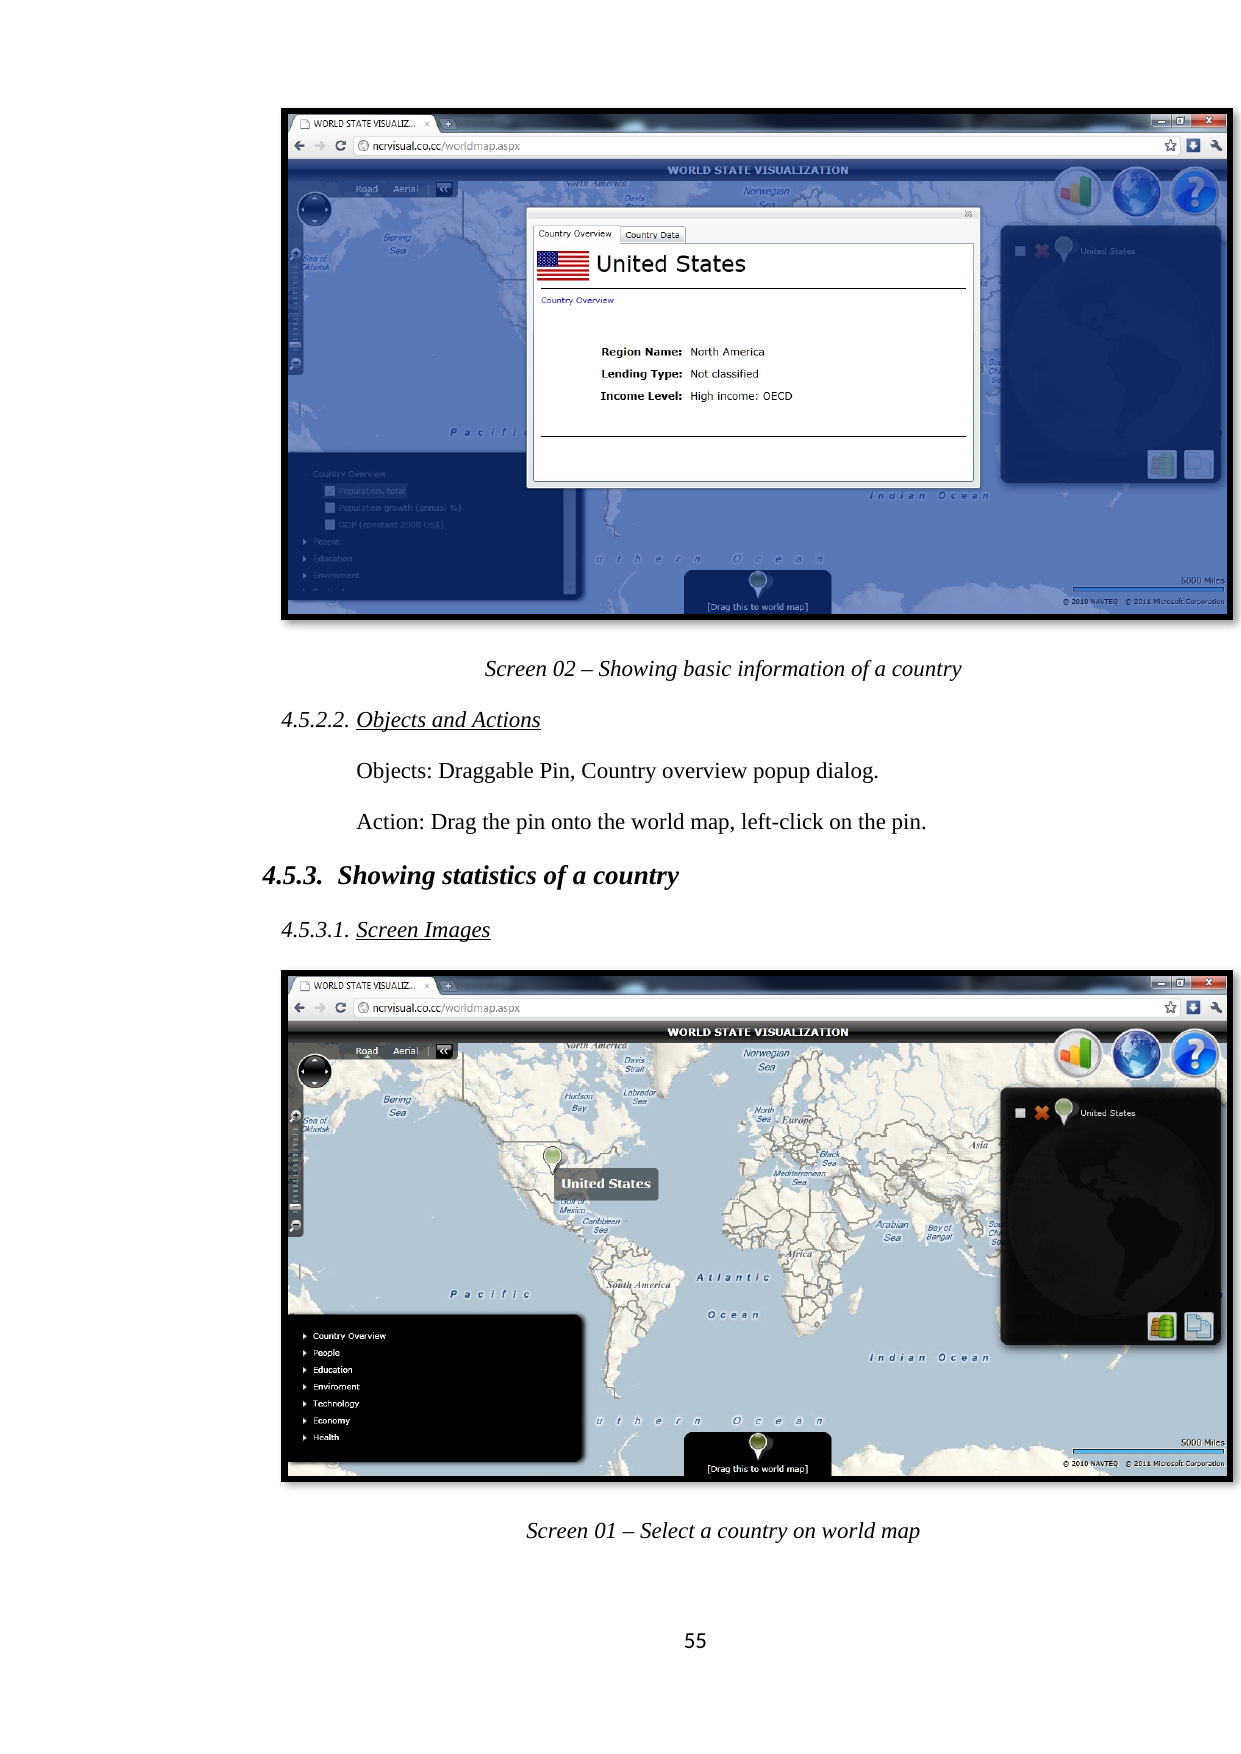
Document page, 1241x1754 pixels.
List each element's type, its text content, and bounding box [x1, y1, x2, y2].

list Objects and Actions [281, 706, 1165, 732]
text Screen 02 – Showing basic information of a country [281, 655, 1165, 681]
text Action: Drag the pin onto the world map, left-click on the pin. [356, 808, 1165, 834]
picture [288, 976, 1227, 1476]
picture [288, 114, 1227, 614]
text Screen 01 – Select a country on world map [281, 1517, 1165, 1543]
text Objects: Draggable Pin, Country overview popup dialog. [356, 757, 1165, 783]
list Screen Images [281, 916, 1165, 942]
list Showing statistics of a country [262, 859, 1165, 890]
